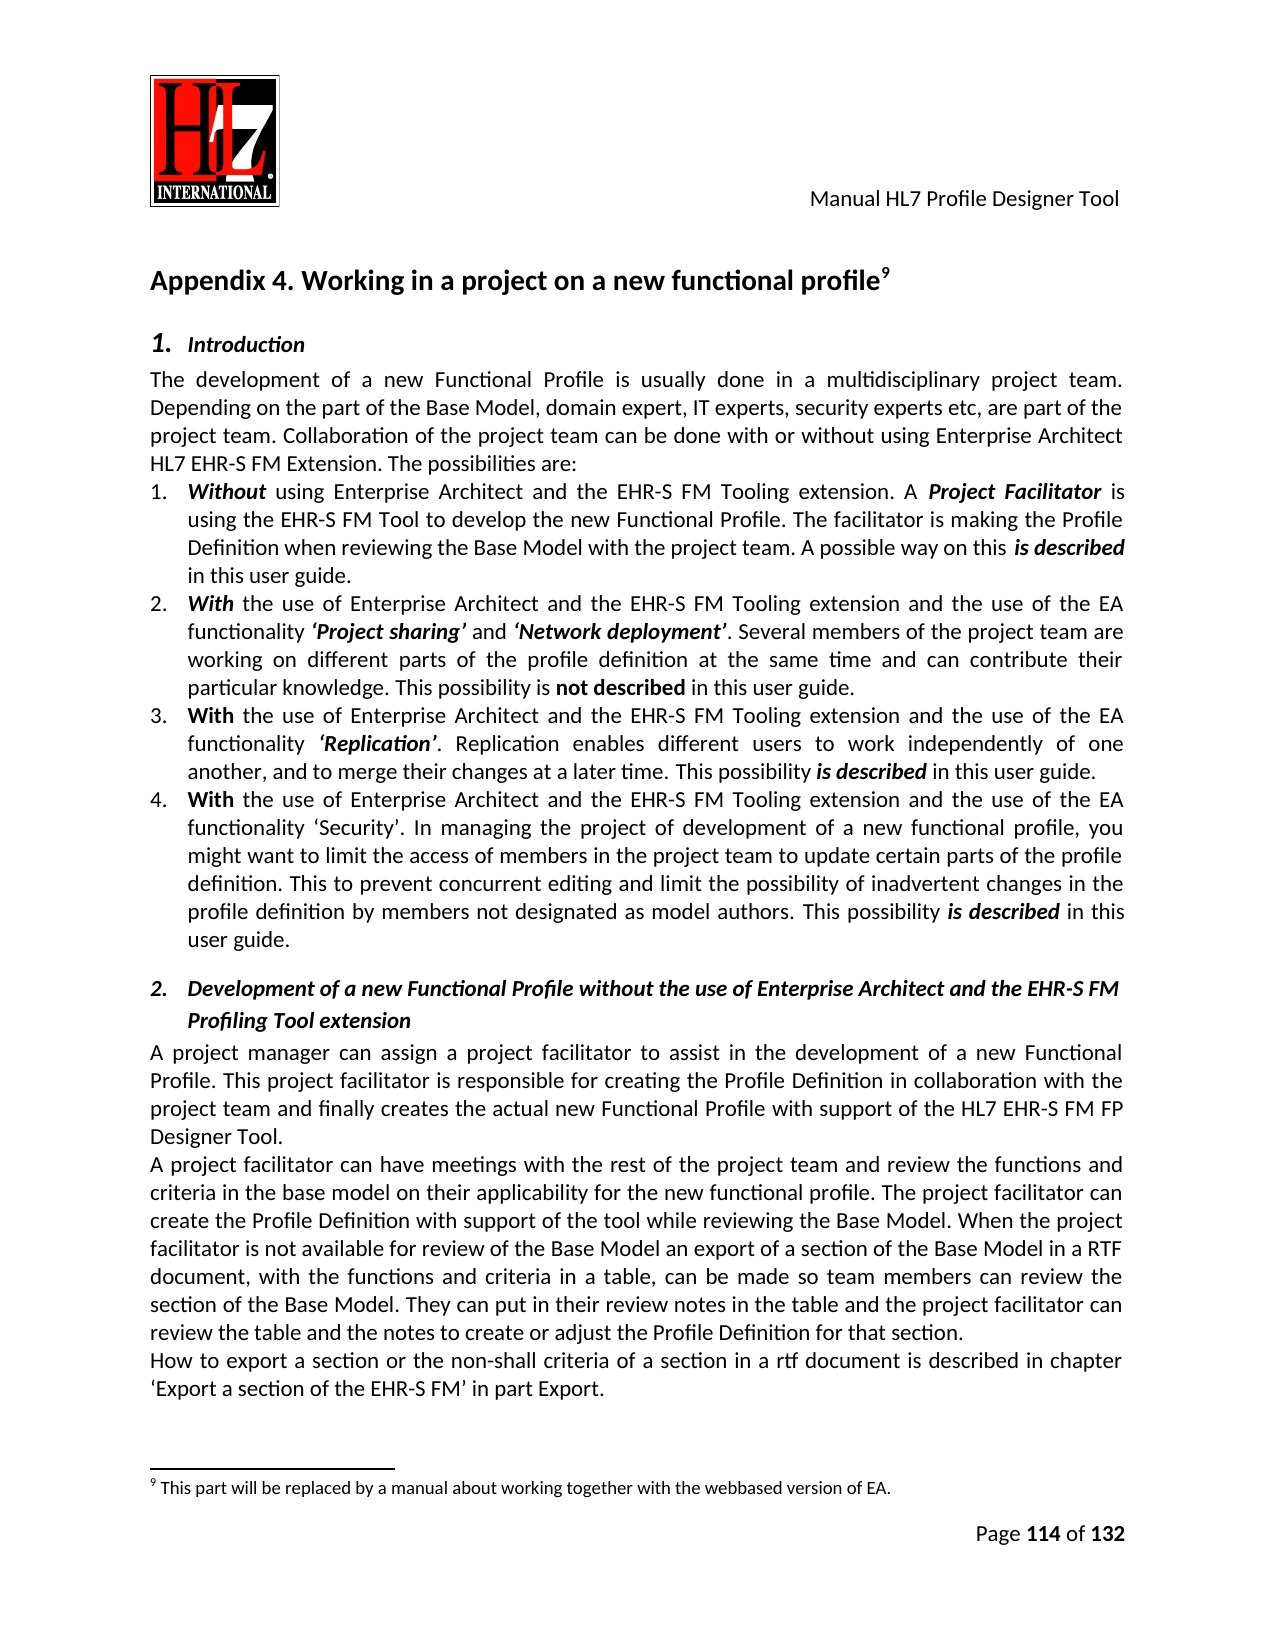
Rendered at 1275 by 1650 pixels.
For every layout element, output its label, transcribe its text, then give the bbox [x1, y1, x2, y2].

list Without using Enterprise Architect and the EHR-S FM Tooling extension. A Project Facilitator is using the EHR-S FM Tool to develop the new Functional Profile. The facilitator is making the Profile Definition when reviewing the Base Model with the project team. A possible way on this is described in this user guide. [150, 477, 1125, 589]
text A project manager can assign a project facilitator to assist in the development of a new Functional Profile. This project facilitator is responsible for creating the Profile Definition in collaboration with the project team and finally creates the actual new Functional Profile with support of the HL7 EHR-S FM FP Designer Tool. [150, 1038, 1125, 1150]
list With the use of Enterprise Architect and the EHR-S FM Tooling extension and the use of the EA functionality ‘Security’. In managing the project of development of a new functional profile, you might want to limit the access of members in the project team to update certain parts of the profile definition. This to prevent concurrent editing and limit the possibility of inadvertent changes in the profile definition by members not designated as model authors. This possibility is described in this user guide. [150, 785, 1125, 953]
text The development of a new Functional Profile is usually done in a multidisciplinary project team. Depending on the part of the Base Model, domain expert, IT experts, security experts etc, are part of the project team. Collaboration of the project team can be done with or without using Enterprise Architect HL7 EHR-S FM Extension. The possibilities are: [150, 365, 1125, 477]
text How to export a section or the non-shall criteria of a section in a rtf document is described in chapter ‘Export a section of the EHR-S FM’ in part Export. [150, 1347, 1125, 1403]
text A project facilitator can have meetings with the rest of the project team and review the functions and criteria in the base model on their applicability for the new functional profile. The project facilitator can create the Profile Definition with support of the tool while reviewing the Base Model. When the project facilitator is not available for review of the Base Model an export of a section of the Base Model in a RTF document, with the functions and criteria in a table, can be made so team members can review the section of the Base Model. They can put in their review notes in the table and the project facilitator can review the table and the notes to create or adjust the Profile Definition for that section. [150, 1150, 1125, 1347]
subtitle Introduction [150, 324, 1125, 359]
subtitle Development of a new Functional Profile without the use of Enterprise Architect and the EHR-S FM Profiling Tool extension [150, 974, 1125, 1034]
subtitle Appendix 4. Working in a project on a new functional profile [150, 262, 1125, 298]
list With the use of Enterprise Architect and the EHR-S FM Tooling extension and the use of the EA functionality ‘Replication’. Replication enables different users to work independently of one another, and to merge their changes at a later time. This possibility is described in this user guide. [150, 701, 1125, 785]
list With the use of Enterprise Architect and the EHR-S FM Tooling extension and the use of the EA functionality ‘Project sharing’ and ‘Network deployment’. Several members of the project team are working on different parts of the profile definition at the same time and can contribute their particular knowledge. This possibility is not described in this user guide. [150, 589, 1125, 701]
